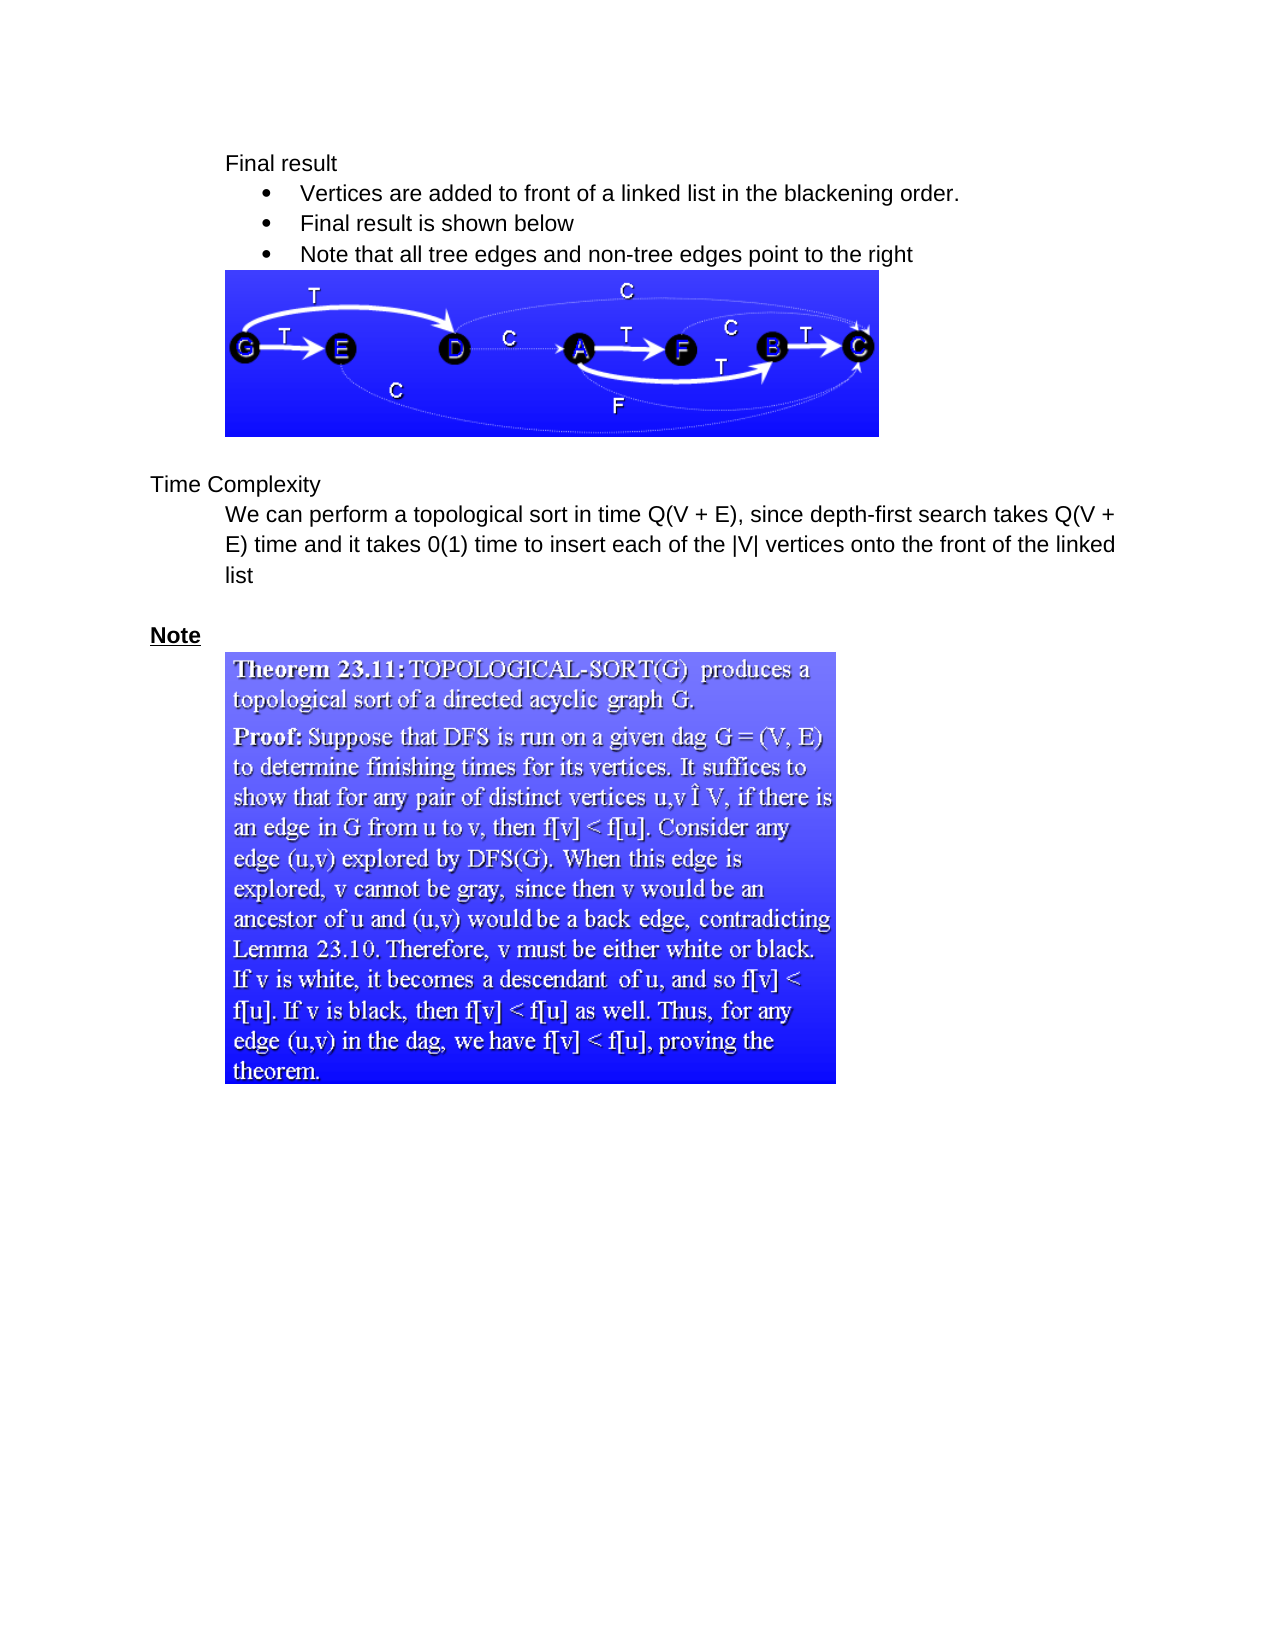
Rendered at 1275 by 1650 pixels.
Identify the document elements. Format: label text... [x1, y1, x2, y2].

text Note [150, 622, 1125, 648]
list Vertices are added to front of a linked list in the blackening order. [262, 180, 1125, 207]
picture [225, 652, 836, 1084]
list Note that all tree edges and non-tree edges point to the right [262, 241, 1125, 267]
text We can perform a topological sort in time Q(V + E), since depth-first search takes Q(V + E) time and it takes 0(1) time to insert each of the |V| vertices onto the front of the linked list [225, 501, 1125, 588]
picture [225, 270, 879, 437]
list Final result is shown below [262, 210, 1125, 237]
text Time Complexity [150, 471, 1125, 497]
text Final result [150, 150, 1125, 176]
